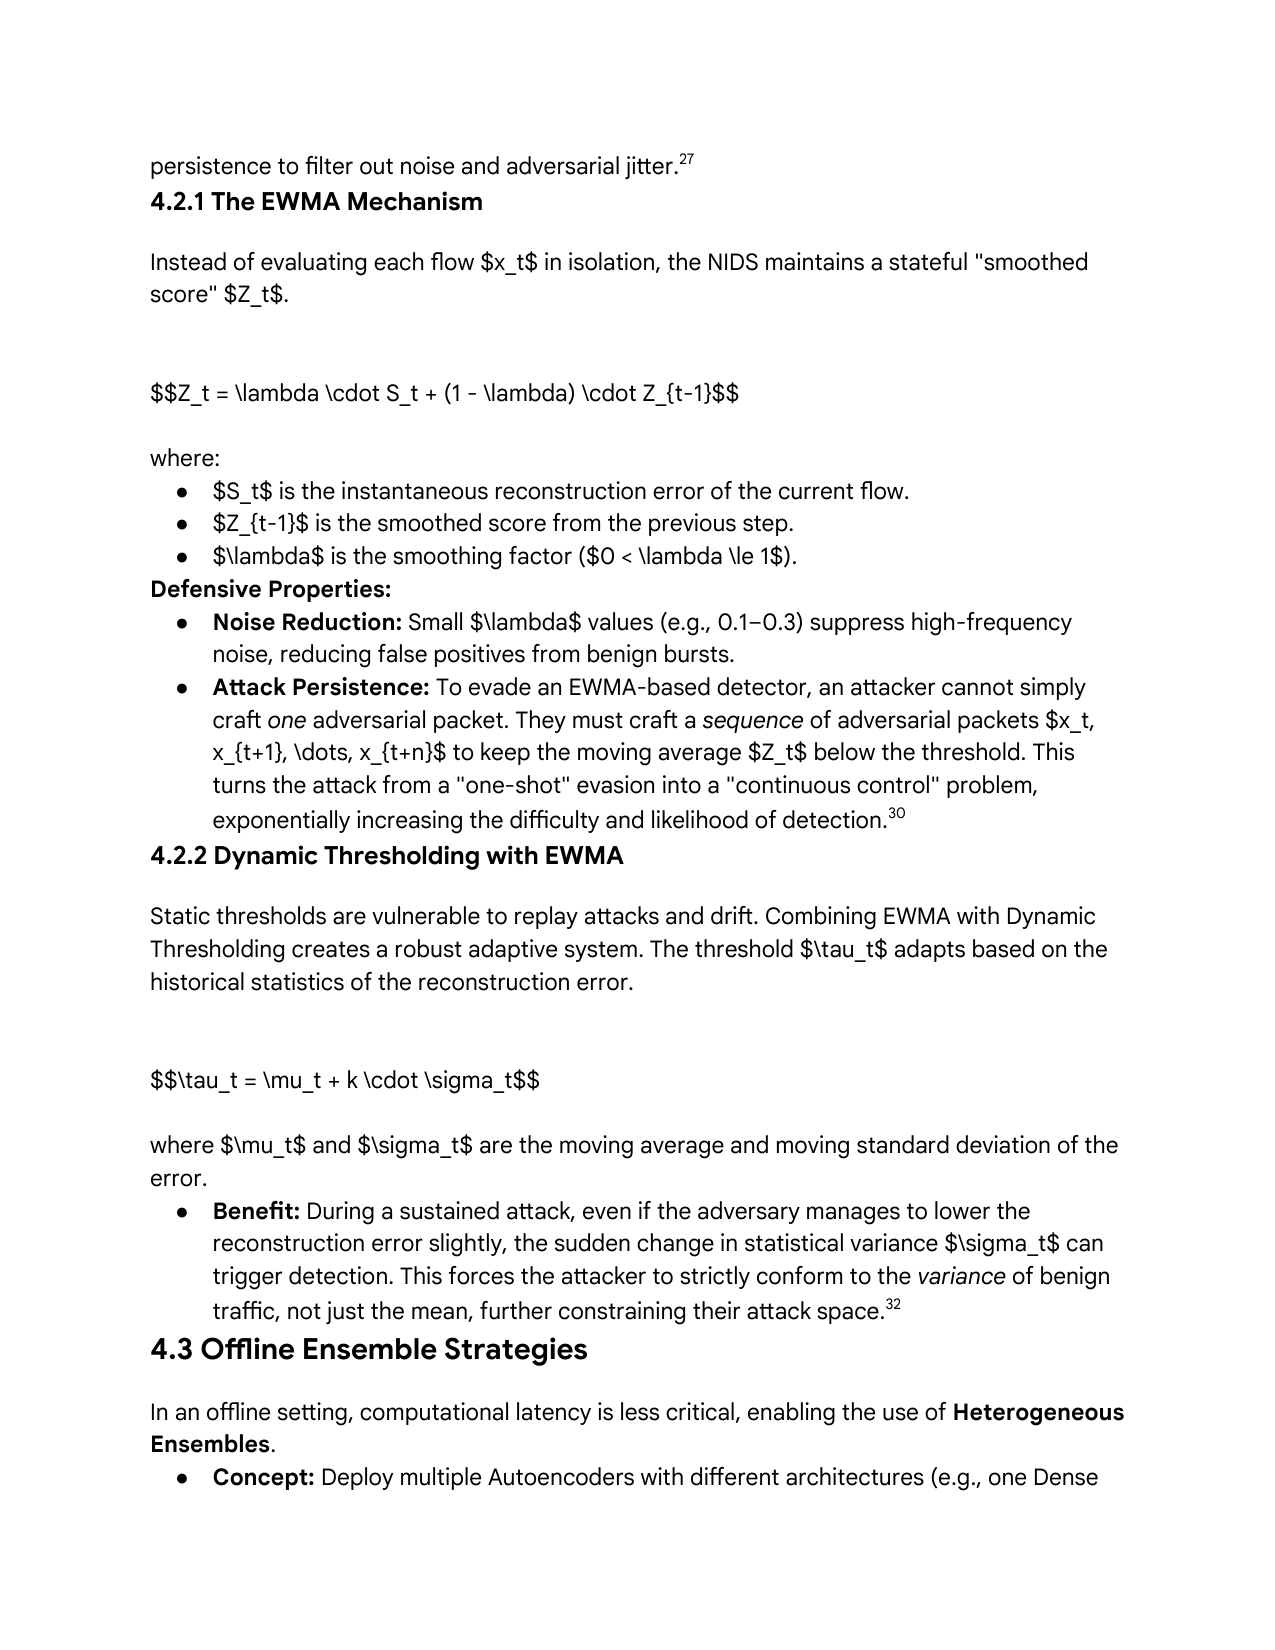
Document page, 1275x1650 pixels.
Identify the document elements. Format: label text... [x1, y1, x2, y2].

text Instead of evaluating each flow $x_t$ in isolation, the NIDS maintains a stateful "smoothed score" $Z_t$. [150, 248, 1125, 309]
text Defensive Properties: [150, 575, 1125, 604]
text where $\mu_t$ and $\sigma_t$ are the moving average and moving standard deviation of the error. [150, 1131, 1125, 1193]
list $\lambda$ is the smoothing factor ($0 < \lambda \le 1$). [175, 542, 1125, 571]
list Attack Persistence: To evade an EWMA-based detector, an attacker cannot simply craft one adversarial packet. They must craft a sequence of adversarial packets $x_t, x_{t+1}, \dots, x_{t+n}$ to keep the moving average $Z_t$ below the threshold. This turns the attack from a "one-shot" evasion into a "continuous control" problem, exponentially increasing the difficulty and likelihood of detection.30 [175, 673, 1125, 836]
list Benefit: During a sustained attack, even if the adversary manages to lower the reconstruction error slightly, the sudden change in statistical variance $\sigma_t$ can trigger detection. This forces the attacker to strictly conform to the variance of benign traffic, not just the mean, further constraining their attack space.32 [175, 1197, 1125, 1327]
text $$Z_t = \lambda \cdot S_t + (1 - \lambda) \cdot Z_{t-1}$$ [150, 379, 1125, 408]
list Noise Reduction: Small $\lambda$ values (e.g., 0.1–0.3) suppress high-frequency noise, reducing false positives from benign bursts. [175, 608, 1125, 669]
subtitle 4.2.2 Dynamic Thresholding with EWMA [150, 840, 1125, 872]
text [150, 150, 1125, 181]
text Static thresholds are vulnerable to replay attacks and drift. Combining EWMA with Dynamic Thresholding creates a robust adaptive system. The threshold $\tau_t$ adapts based on the historical statistics of the reconstruction error. [150, 902, 1125, 997]
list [175, 1463, 1125, 1492]
list $S_t$ is the instantaneous reconstruction error of the current flow. [175, 477, 1125, 506]
text where: [150, 444, 1125, 473]
text $$\tau_t = \mu_t + k \cdot \sigma_t$$ [150, 1066, 1125, 1095]
list $Z_{t-1}$ is the smoothed score from the previous step. [175, 510, 1125, 538]
subtitle 4.2.1 The EWMA Mechanism [150, 186, 1125, 217]
text In an offline setting, computational latency is less critical, enabling the use of Heterogeneous Ensembles. [150, 1398, 1125, 1459]
subtitle 4.3 Offline Ensemble Strategies [150, 1331, 1125, 1368]
